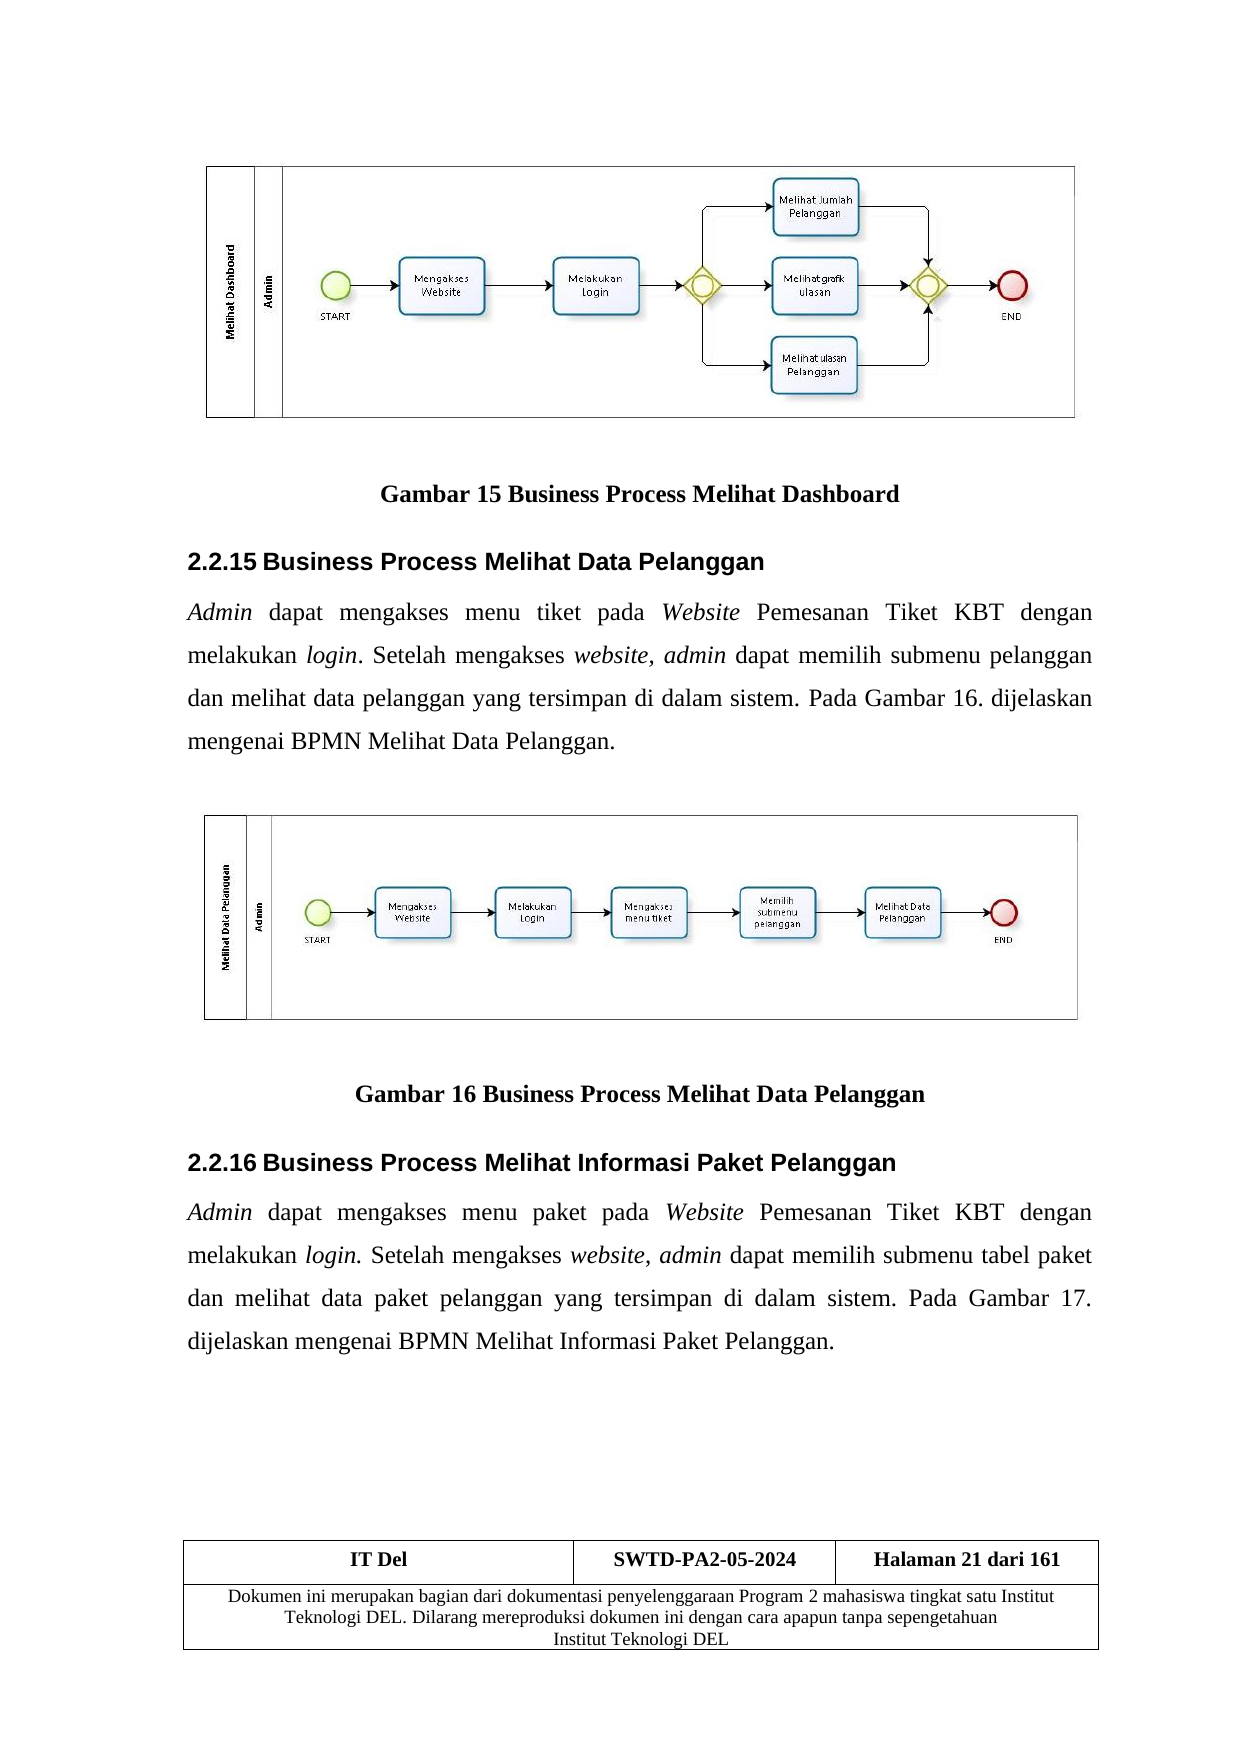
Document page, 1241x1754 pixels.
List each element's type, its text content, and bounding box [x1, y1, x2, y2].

subtitle Business Process Melihat Informasi Paket Pelanggan [187, 1148, 1092, 1176]
text Admin dapat mengakses menu tiket pada Website Pemesanan Tiket KBT dengan melakukan login. Setelah mengakses website, admin dapat memilih submenu pelanggan dan melihat data pelanggan yang tersimpan di dalam sistem. Pada Gambar 16. dijelaskan mengenai BPMN Melihat Data Pelanggan. [187, 597, 1092, 755]
subtitle Business Process Melihat Data Pelanggan [187, 547, 1092, 576]
picture [187, 147, 1093, 436]
picture [187, 798, 1093, 1037]
text Gambar 16 Business Process Melihat Data Pelanggan [187, 1079, 1092, 1108]
text Admin dapat mengakses menu paket pada Website Pemesanan Tiket KBT dengan melakukan login. Setelah mengakses website, admin dapat memilih submenu tabel paket dan melihat data paket pelanggan yang tersimpan di dalam sistem. Pada Gambar 17. dijelaskan mengenai BPMN Melihat Informasi Paket Pelanggan. [187, 1197, 1092, 1355]
text Gambar 15 Business Process Melihat Dashboard [187, 479, 1092, 508]
